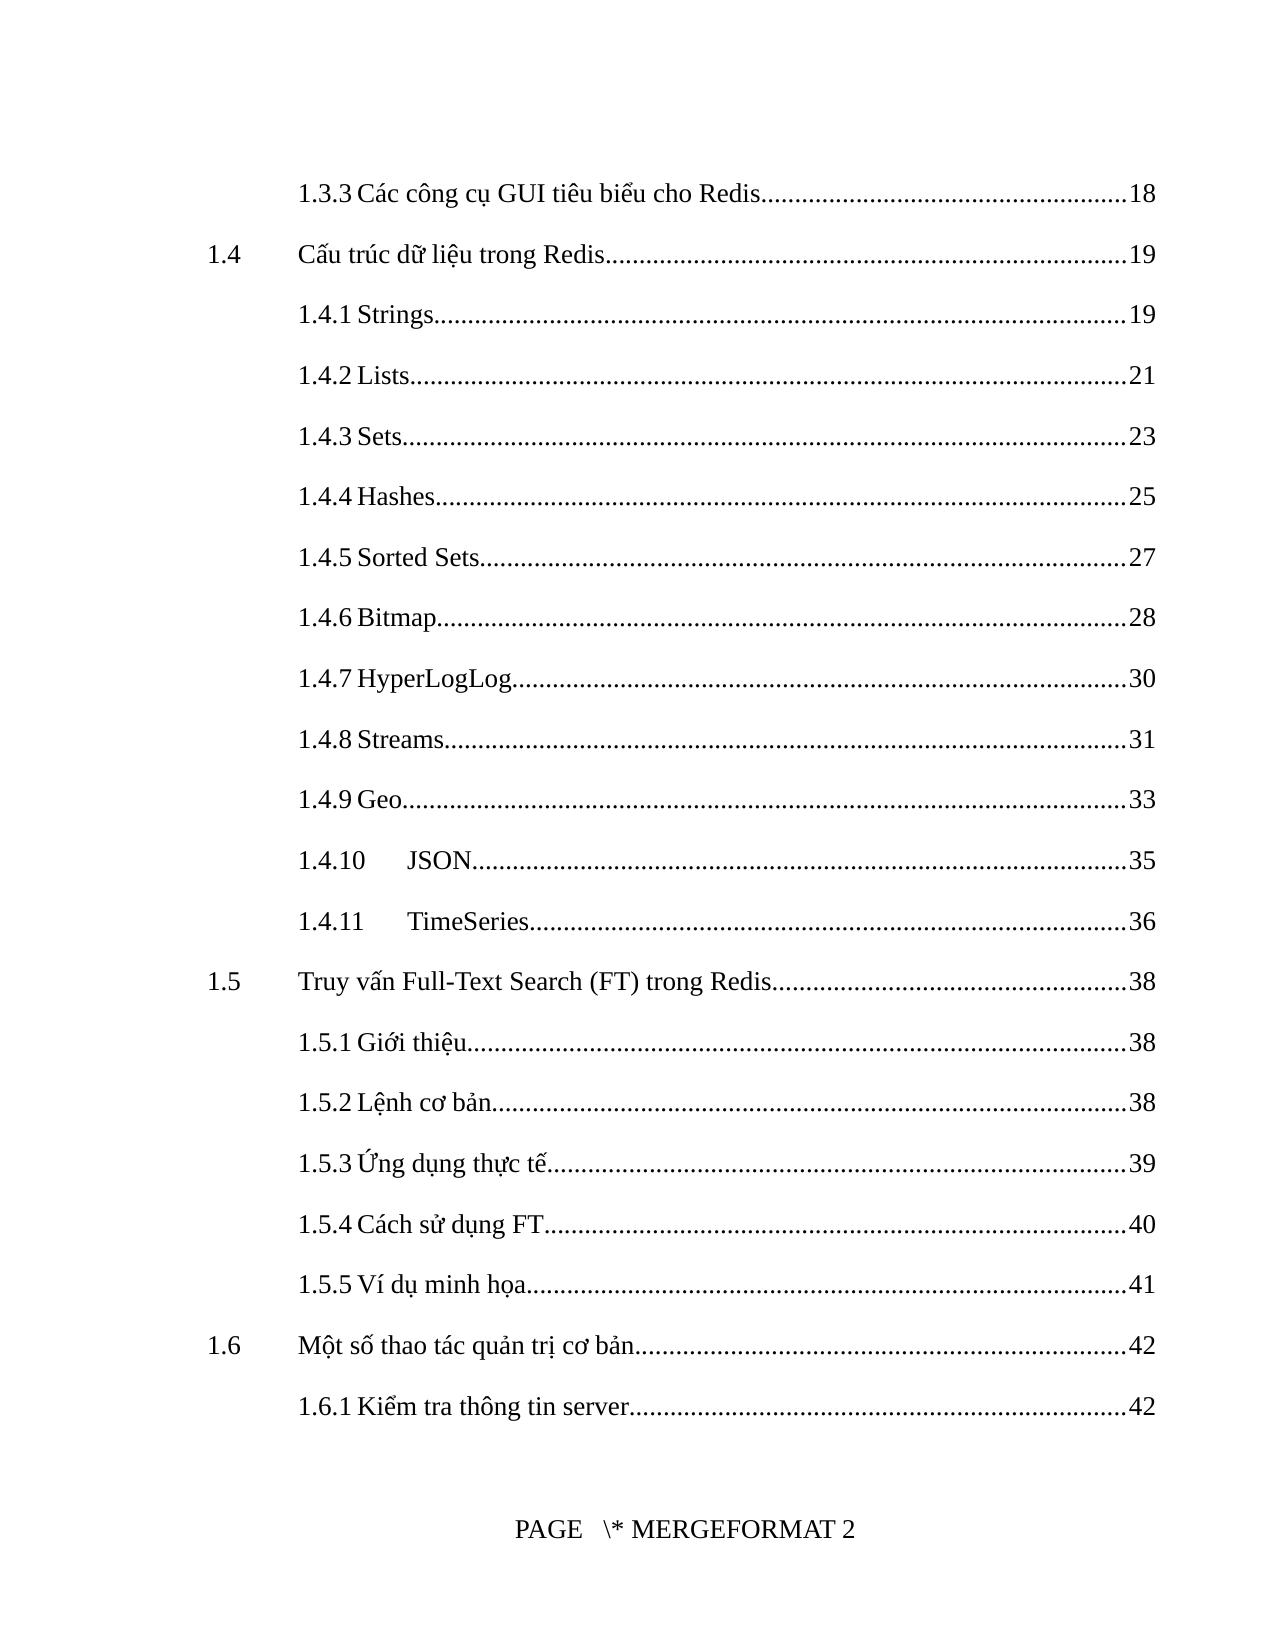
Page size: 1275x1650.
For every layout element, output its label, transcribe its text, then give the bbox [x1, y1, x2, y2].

text 1.4.2 Lists 21 [298, 359, 1157, 390]
text 1.5 Truy vấn Full-Text Search (FT) trong Redis 38 [207, 965, 1157, 996]
text 1.4.9 Geo 33 [298, 783, 1157, 814]
text 1.6.1 Kiểm tra thông tin server 42 [298, 1390, 1157, 1421]
text 1.6 Một số thao tác quản trị cơ bản 42 [207, 1329, 1157, 1360]
text 1.4.7 HyperLogLog 30 [298, 662, 1157, 693]
text 1.4.11 TimeSeries 36 [298, 905, 1157, 936]
text 1.5.5 Ví dụ minh họa 41 [298, 1268, 1157, 1299]
text 1.4.3 Sets 23 [298, 420, 1157, 451]
text 1.4 Cấu trúc dữ liệu trong Redis 19 [207, 238, 1157, 269]
text 1.4.6 Bitmap 28 [298, 602, 1157, 633]
text 1.4.1 Strings 19 [298, 298, 1157, 329]
text 1.4.4 Hashes 25 [298, 480, 1157, 511]
text 1.5.3 Ứng dụng thực tế 39 [298, 1147, 1157, 1178]
text 1.4.10 JSON 35 [298, 844, 1157, 875]
text 1.5.4 Cách sử dụng FT 40 [298, 1208, 1157, 1239]
text 1.4.8 Streams 31 [298, 723, 1157, 754]
text 1.3.3 Các công cụ GUI tiêu biểu cho Redis 18 [298, 177, 1157, 208]
text 1.4.5 Sorted Sets 27 [298, 541, 1157, 572]
text 1.5.1 Giới thiệu 38 [298, 1026, 1157, 1057]
text 1.5.2 Lệnh cơ bản 38 [298, 1087, 1157, 1118]
